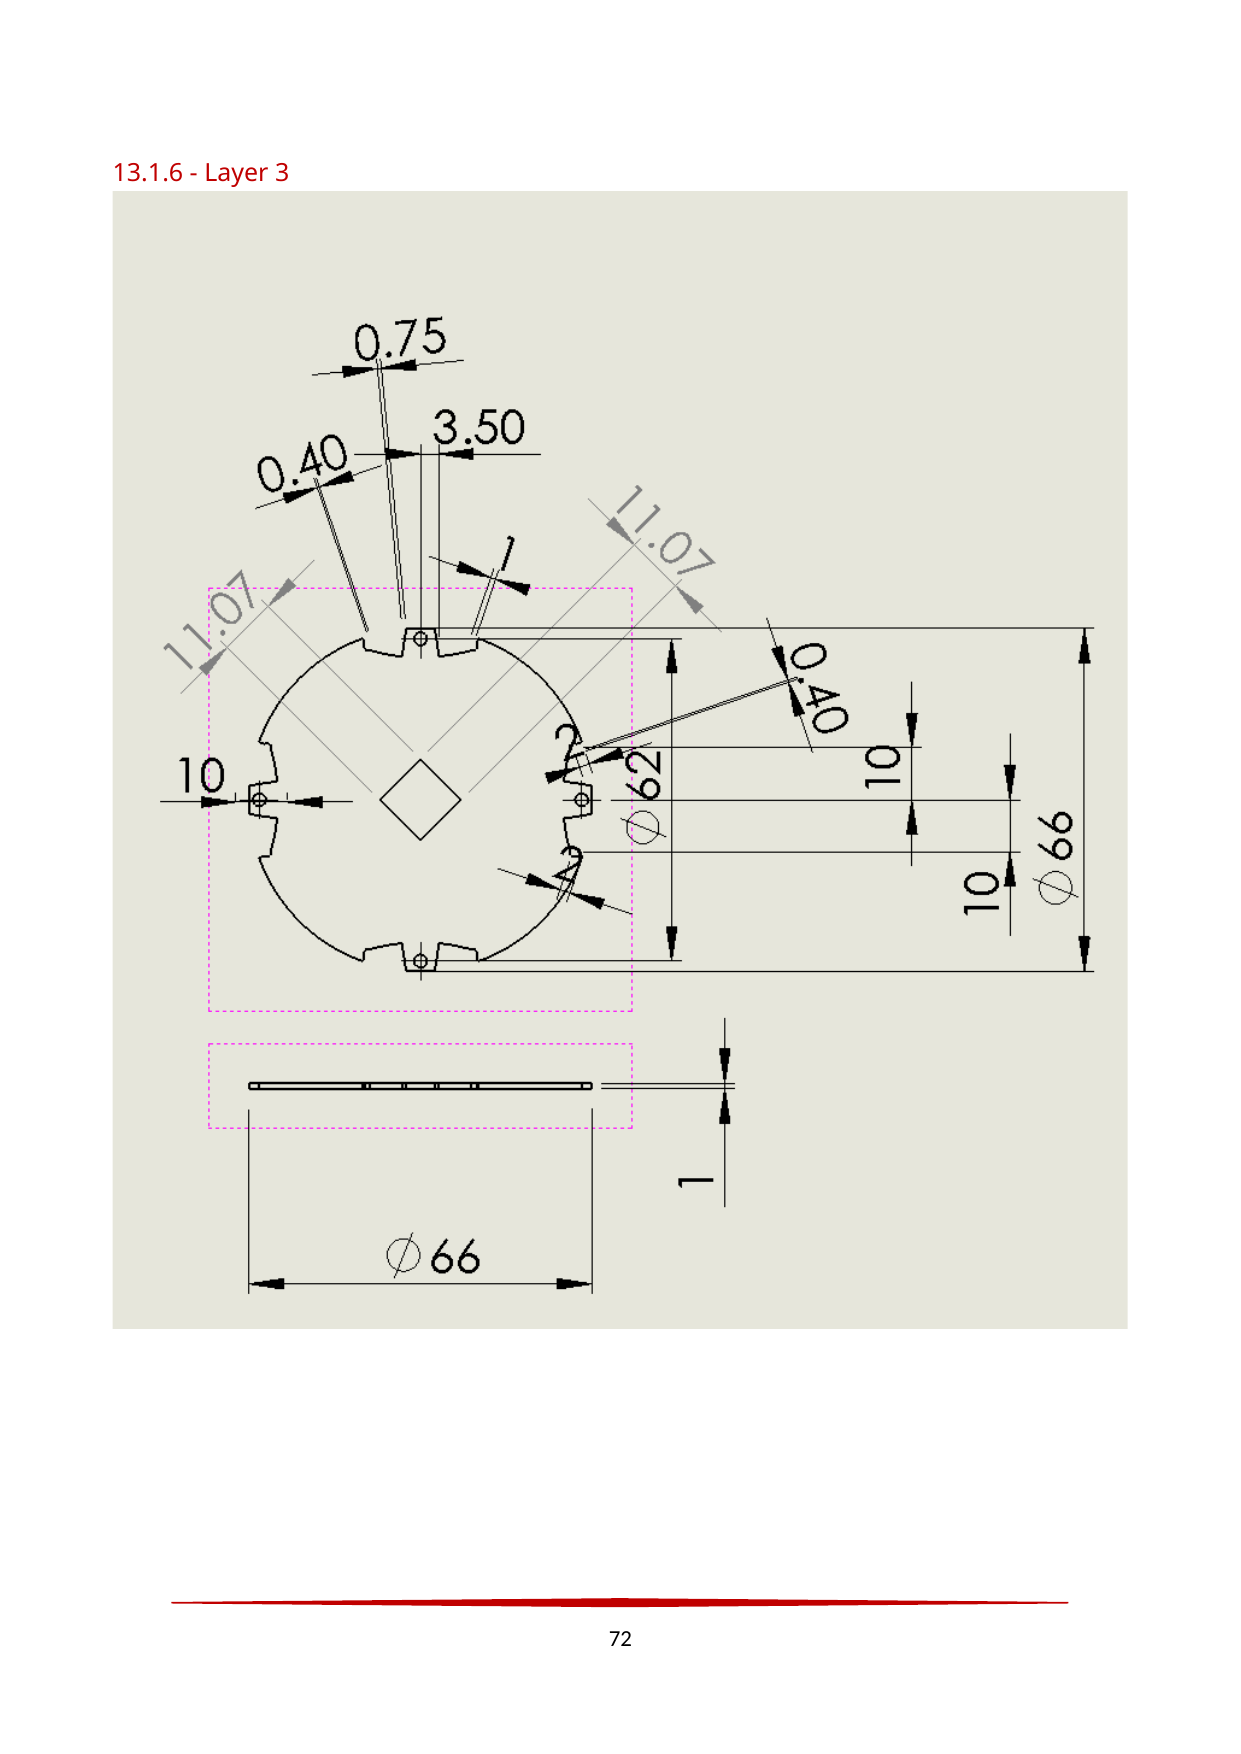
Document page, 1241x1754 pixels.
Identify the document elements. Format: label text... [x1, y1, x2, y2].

subtitle 13.1.6 - Layer 3 [112, 154, 1128, 188]
picture [112, 191, 1128, 1329]
